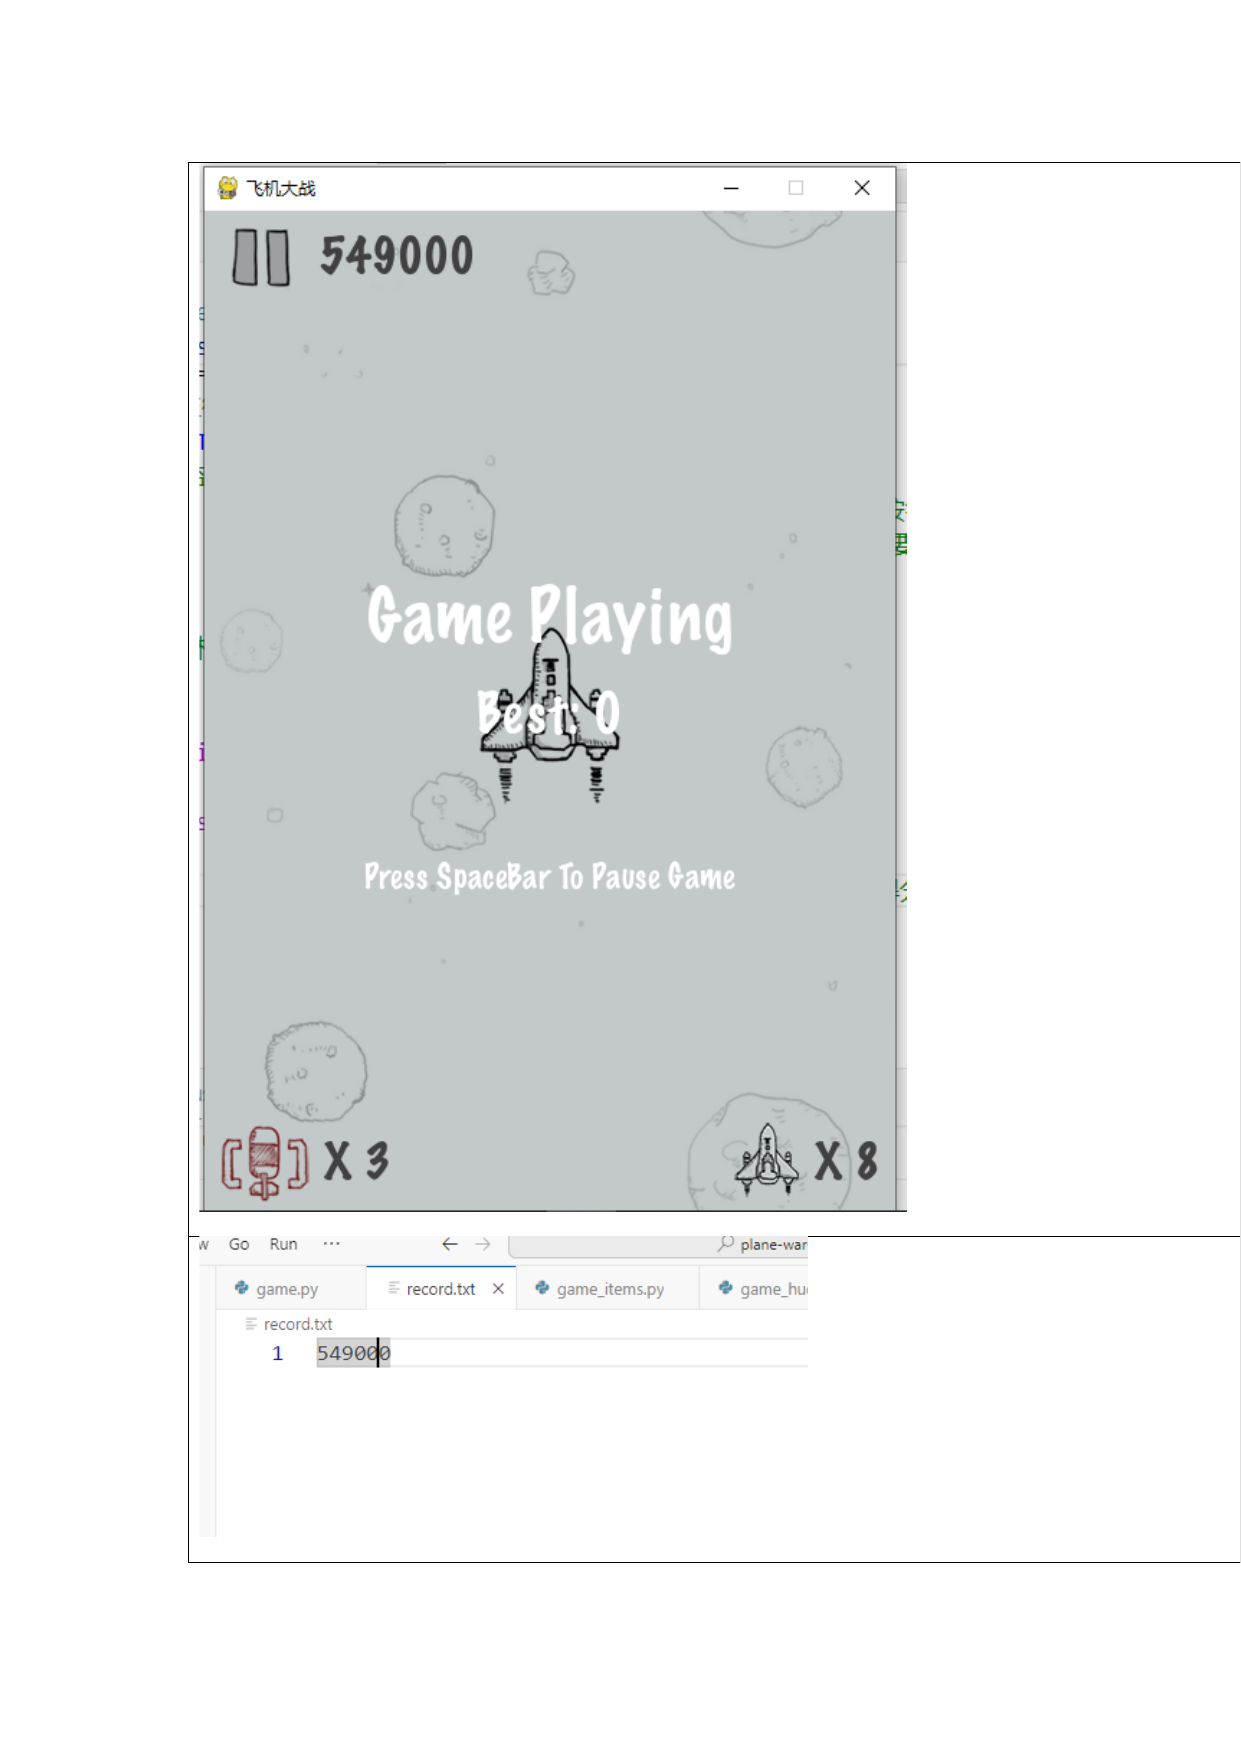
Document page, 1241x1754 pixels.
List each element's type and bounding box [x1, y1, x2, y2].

table_cell [189, 1237, 1240, 1562]
table_cell [189, 163, 1240, 1236]
picture [199, 163, 907, 1212]
picture [199, 1236, 808, 1537]
